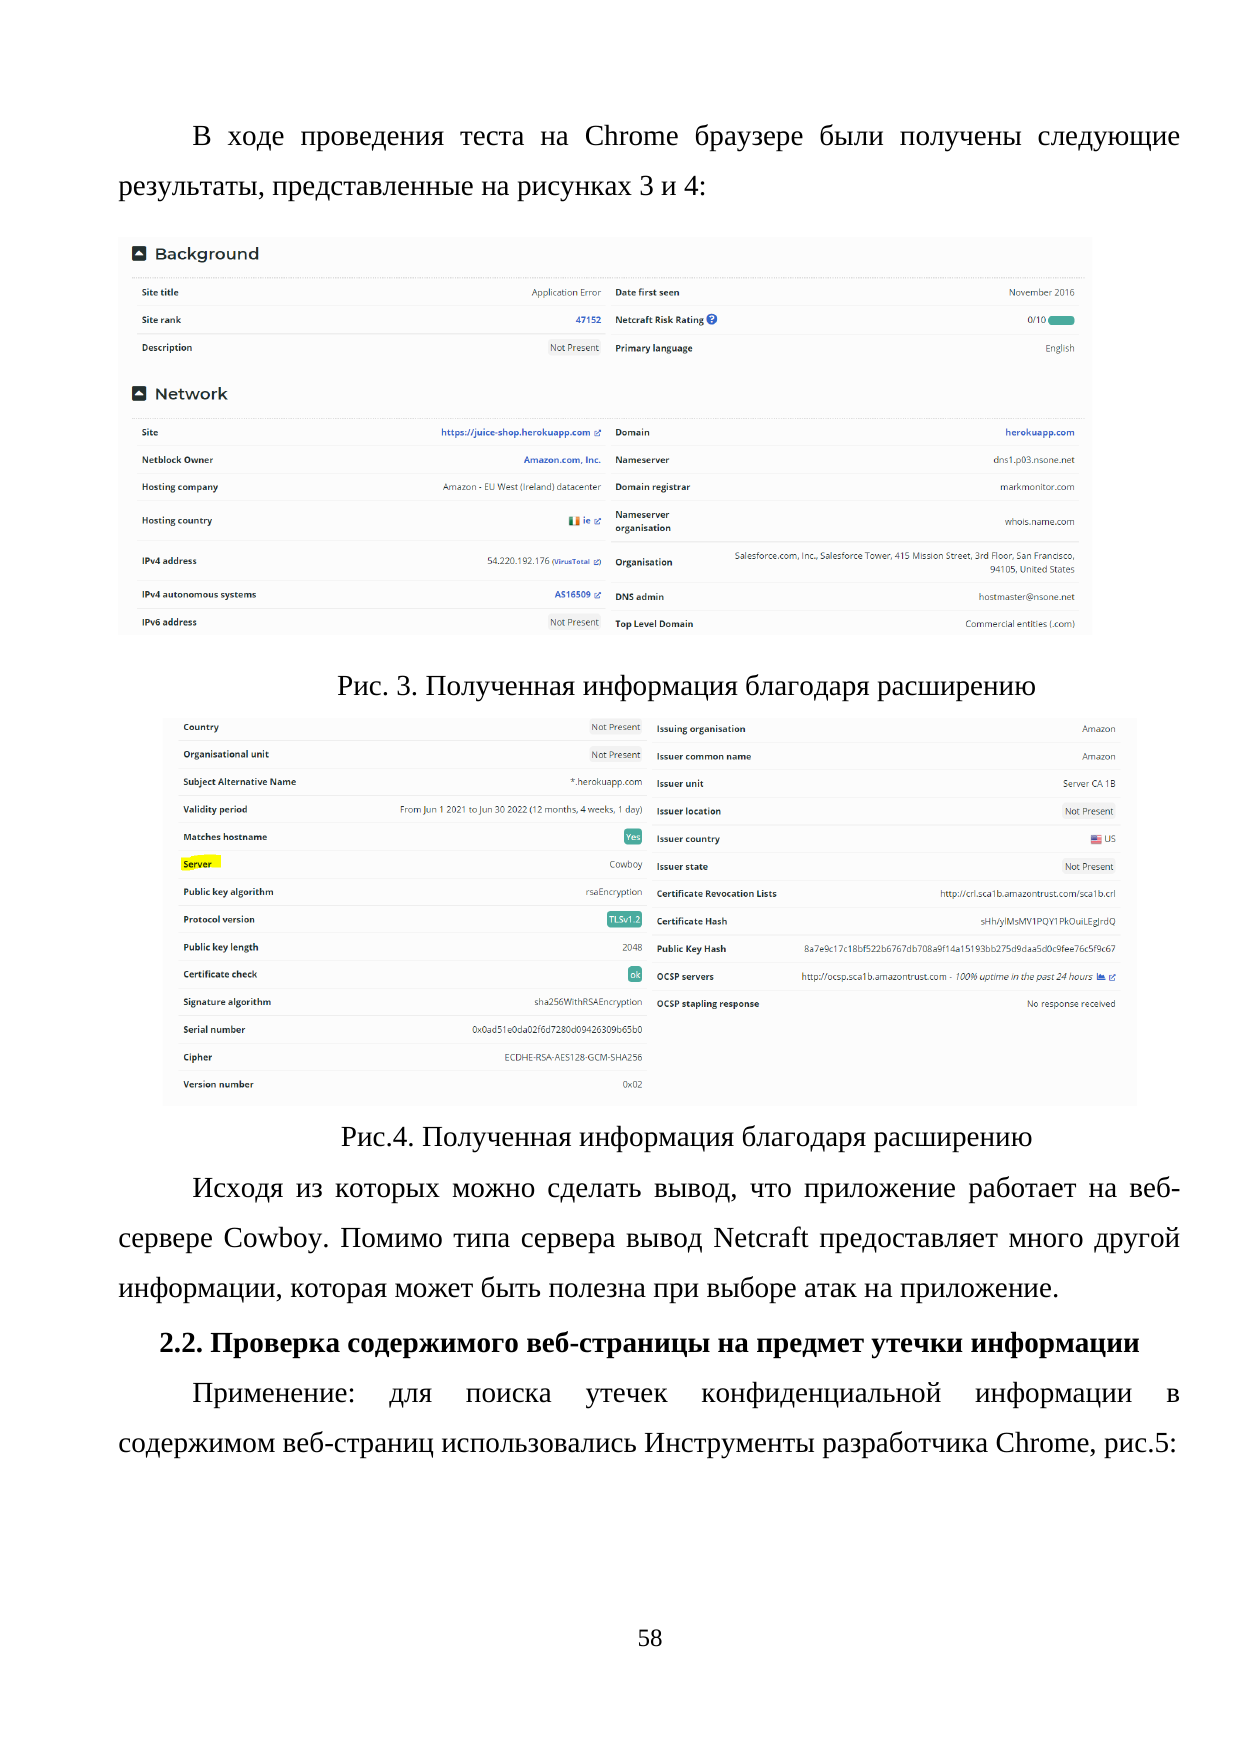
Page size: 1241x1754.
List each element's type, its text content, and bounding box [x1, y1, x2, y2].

text Исходя из которых можно сделать вывод, что приложение работает на веб-сервере Cowboy. Помимо типа сервера вывод Netcraft предоставляет много другой информации, которая может быть полезна при выборе атак на приложение. [118, 1170, 1181, 1304]
picture [162, 718, 1137, 1106]
picture [118, 237, 1093, 635]
text Применение: для поиска утечек конфиденциальной информации в содержимом веб-страниц использовались Инструменты разработчика Chrome, рис.5: [118, 1375, 1181, 1459]
subtitle 2.2. Проверка содержимого веб-страницы на предмет утечки информации [118, 1325, 1181, 1358]
text В ходе проведения теста на Chrome браузере были получены следующие результаты, представленные на рисунках 3 и 4: [118, 118, 1181, 202]
text Рис.4. Полученная информация благодаря расширению [118, 1119, 1181, 1153]
